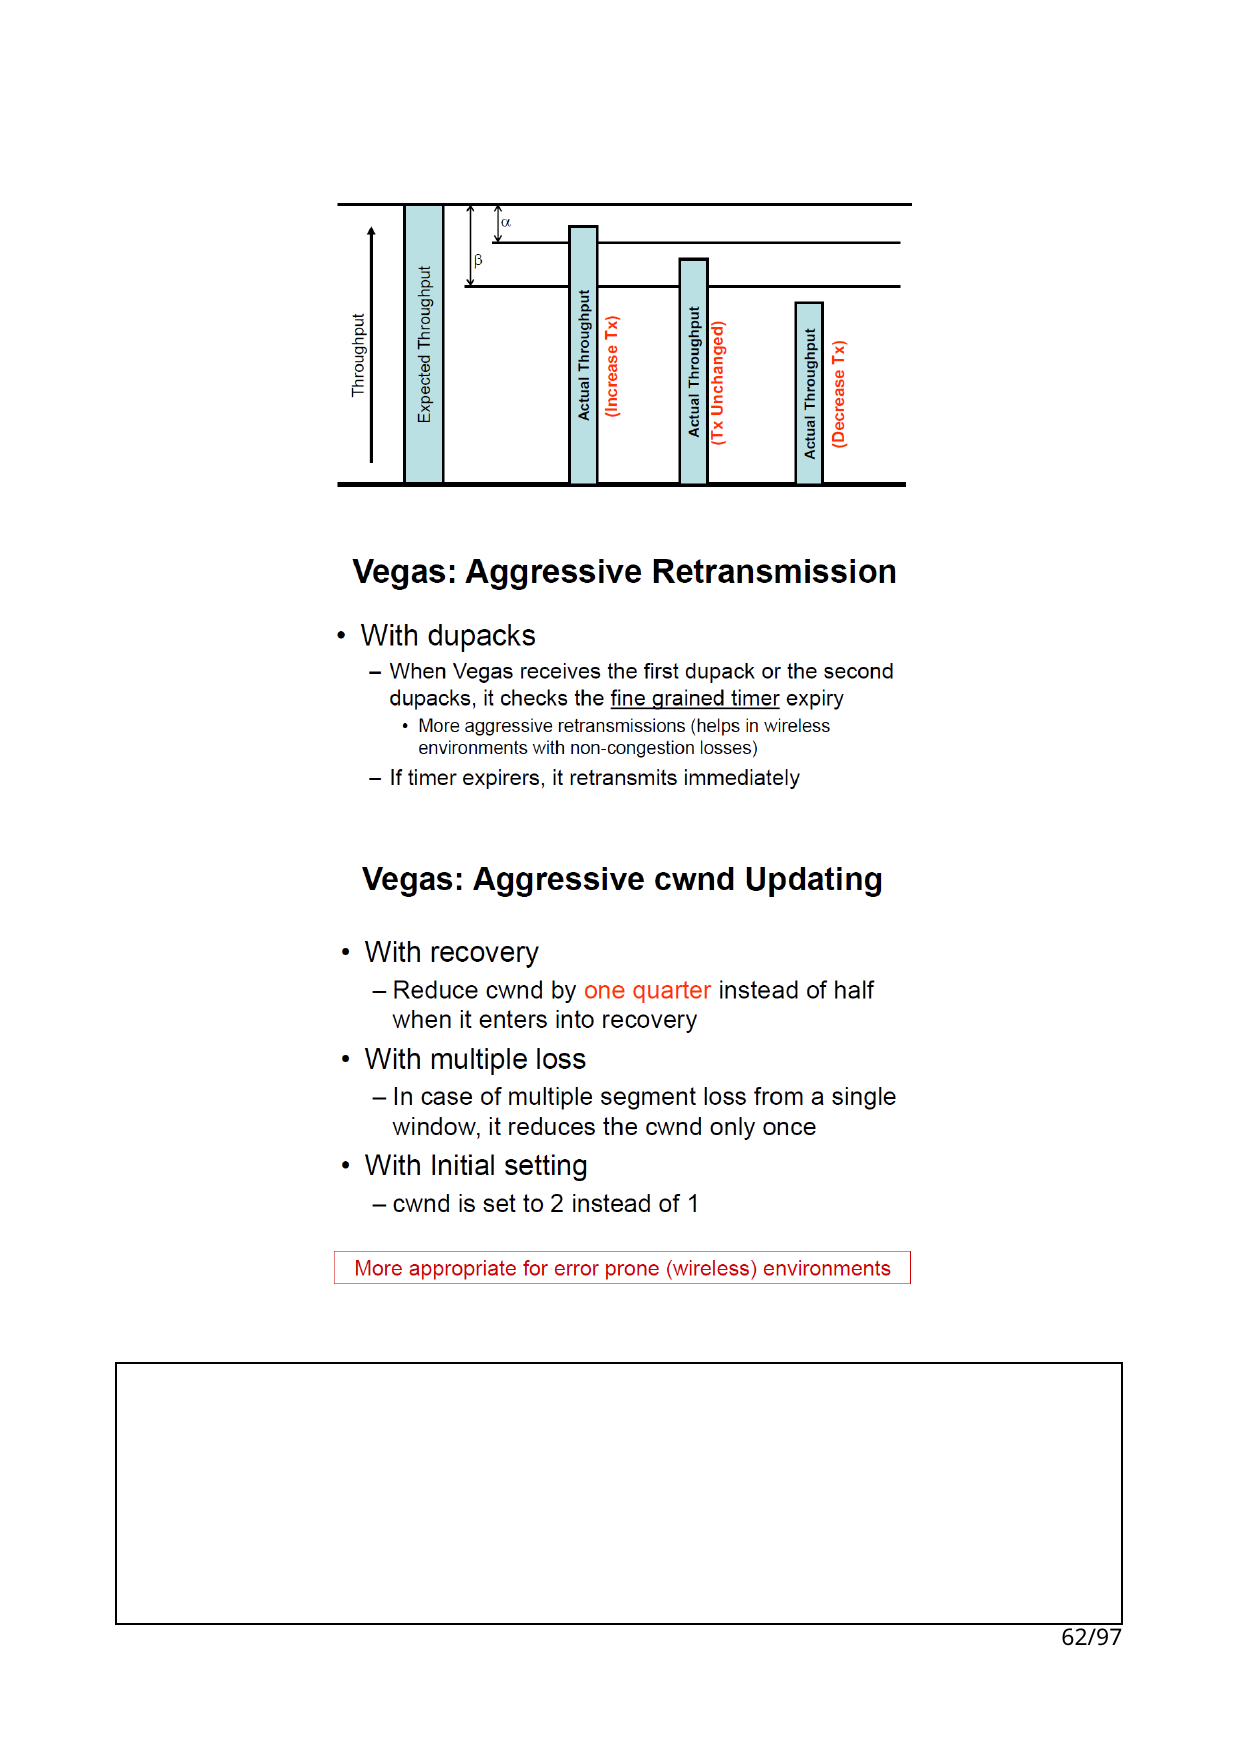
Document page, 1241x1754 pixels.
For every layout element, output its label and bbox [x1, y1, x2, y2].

picture [318, 851, 922, 1296]
picture [320, 184, 920, 504]
picture [317, 542, 923, 813]
